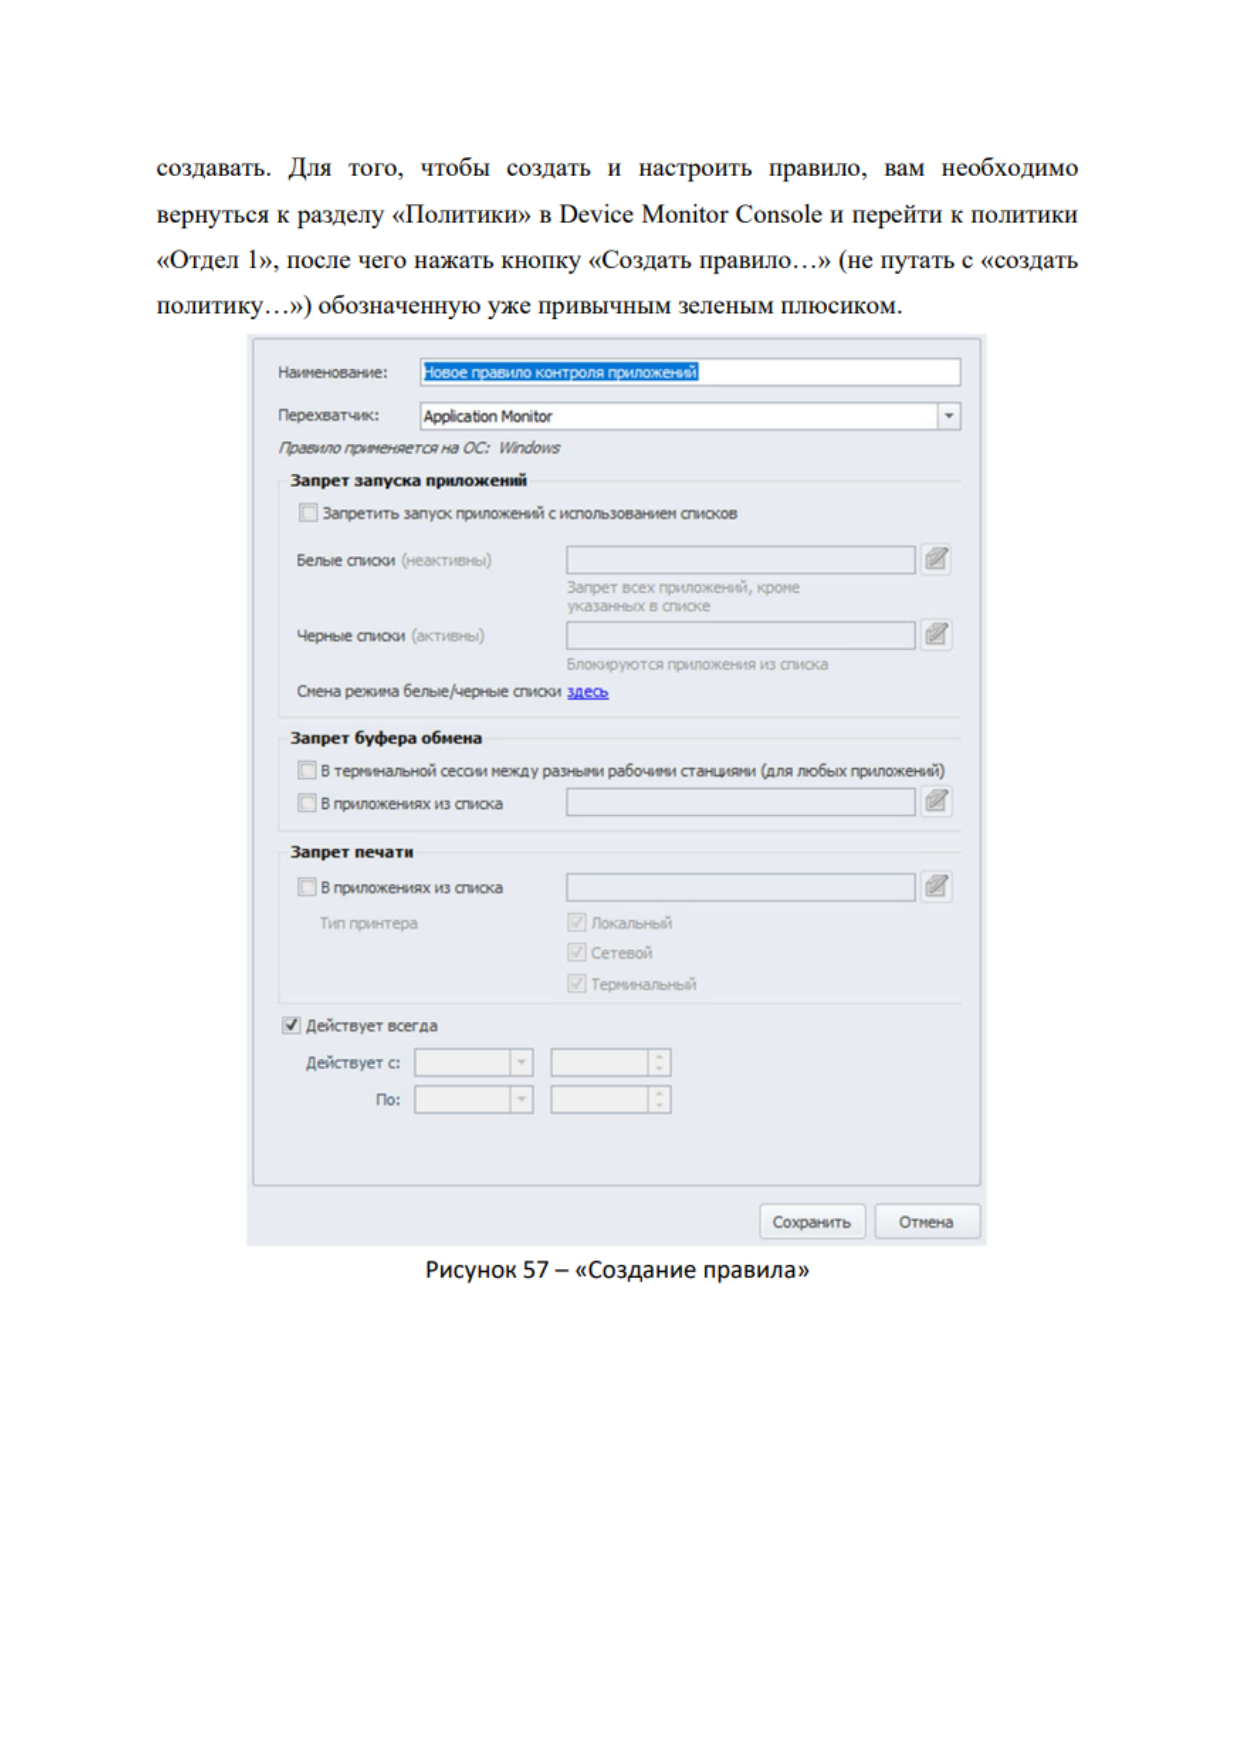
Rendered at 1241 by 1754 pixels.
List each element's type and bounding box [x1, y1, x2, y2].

picture [150, 150, 1091, 1295]
